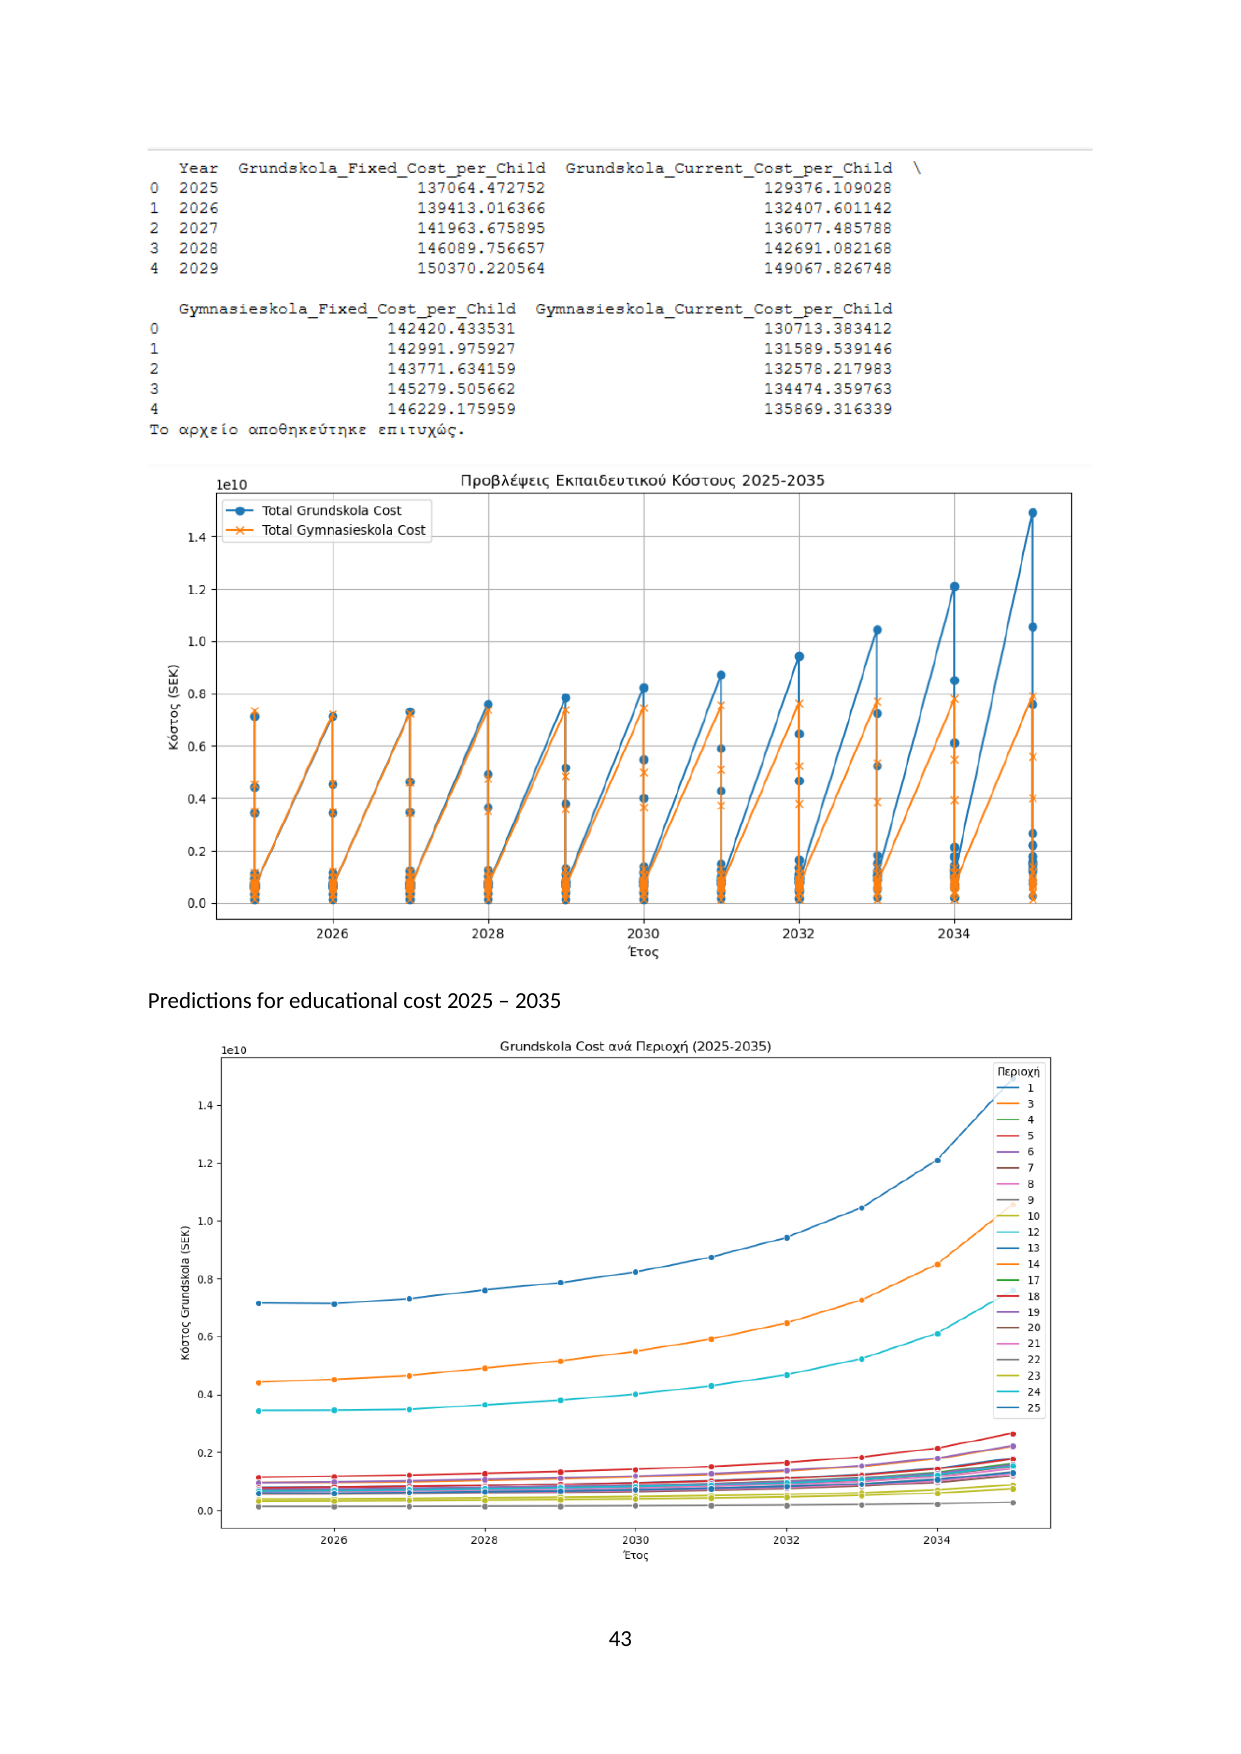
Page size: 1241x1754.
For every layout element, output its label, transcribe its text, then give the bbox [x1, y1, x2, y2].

picture [147, 147, 1093, 446]
picture [147, 1032, 1072, 1572]
text Predictions for educational cost 2025 – 2035 [148, 986, 1093, 1014]
picture [147, 464, 1093, 967]
